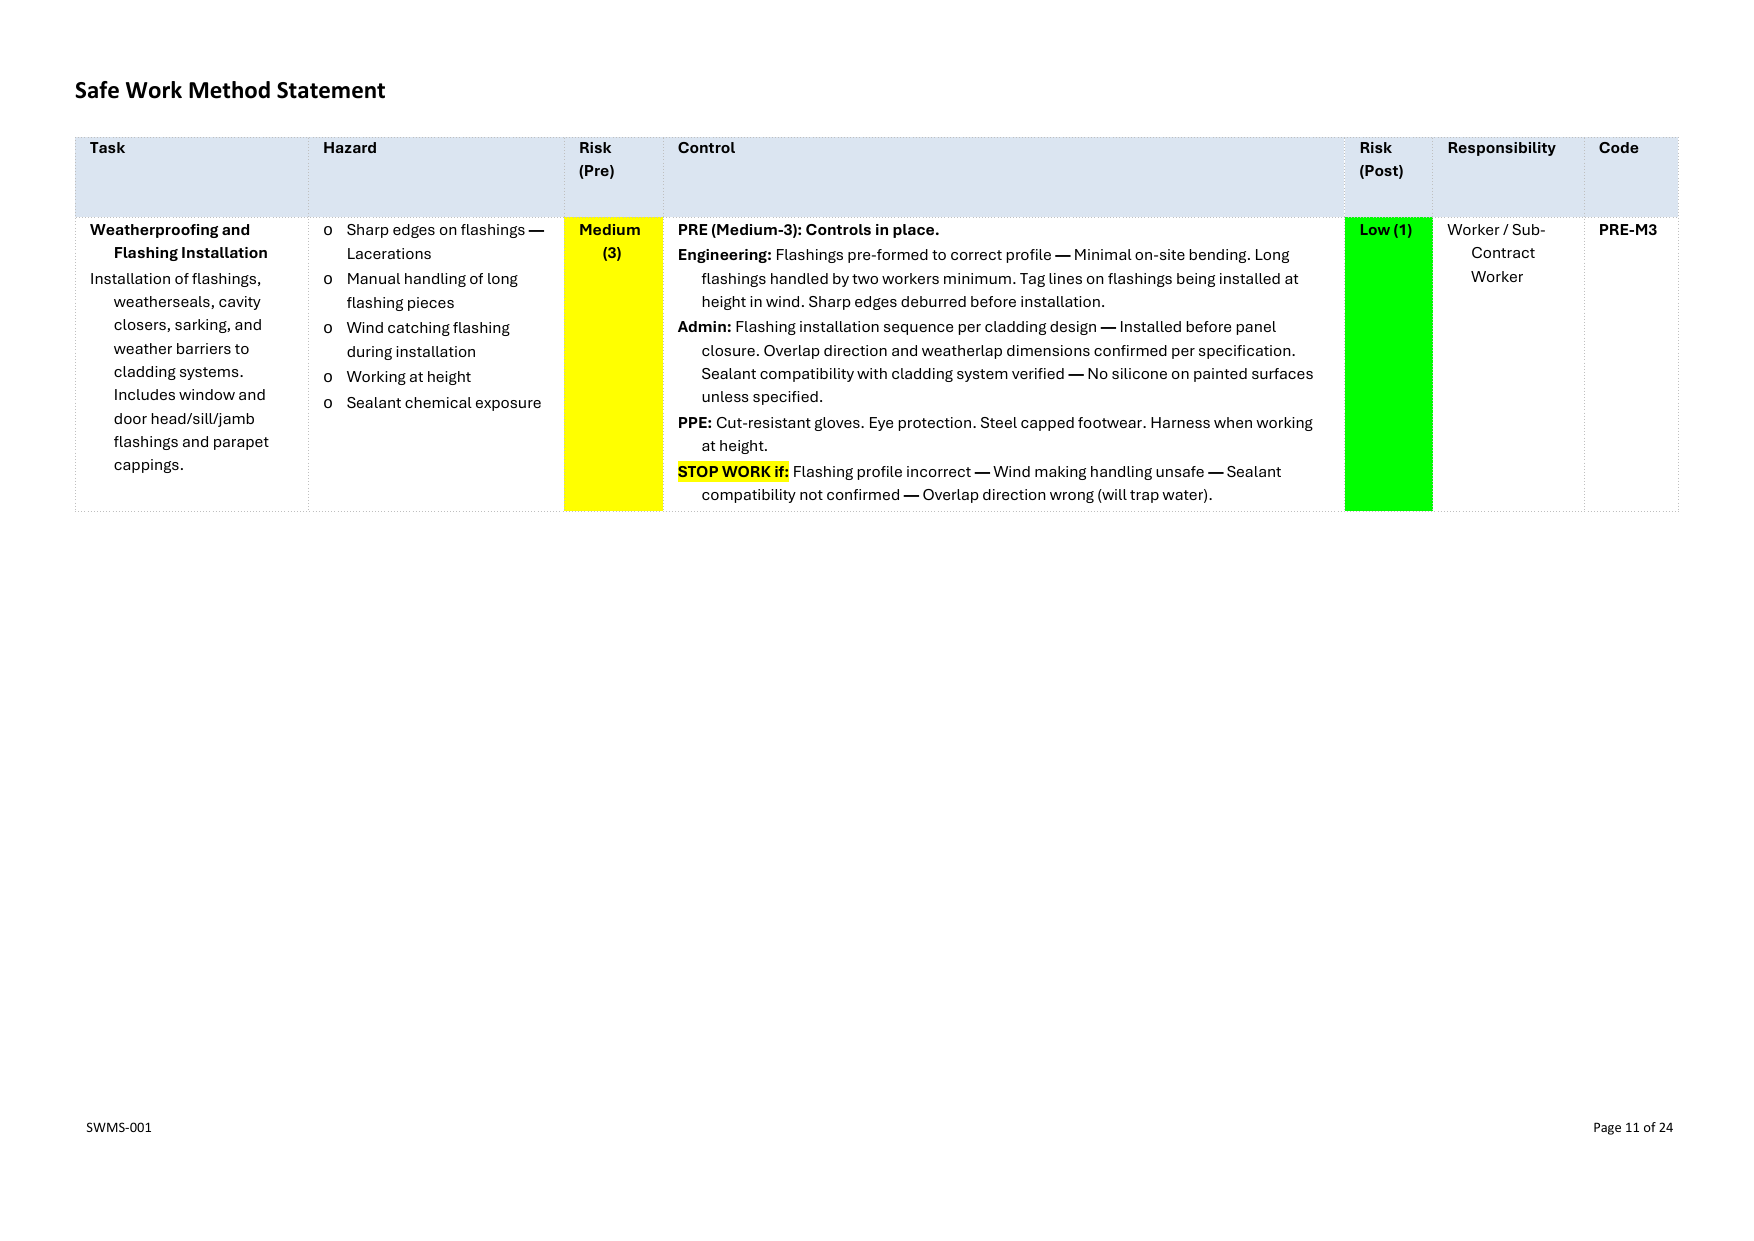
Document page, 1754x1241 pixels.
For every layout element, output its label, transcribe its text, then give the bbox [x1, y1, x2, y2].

table_cell Worker / Sub-Contract Worker [1433, 217, 1584, 511]
table_cell Weatherproofing and Flashing Installation Installation of flashings, weatherseals, cavity closers, sarking, and weather barriers to cladding systems. Includes window and door head/sill/jamb flashings and parapet cappings. [75, 217, 308, 511]
table_header Code [1584, 137, 1678, 217]
table_cell Sharp edges on flashings — Lacerations Manual handling of long flashing pieces Wind catching flashing during installation Working at height Sealant chemical exposure [308, 217, 564, 511]
table_header Hazard [308, 137, 564, 217]
table_cell PRE (Medium-3): Controls in place. Engineering: Flashings pre-formed to correct profile — Minimal on-site bending. Long flashings handled by two workers minimum. Tag lines on flashings being installed at height in wind. Sharp edges deburred before installation. Admin: Flashing installation sequence per cladding design — Installed before panel closure. Overlap direction and weatherlap dimensions confirmed per specification. Sealant compatibility with cladding system verified — No silicone on painted surfaces unless specified. PPE: Cut-resistant gloves. Eye protection. Steel capped footwear. Harness when working at height. STOP WORK if: Flashing profile incorrect — Wind making handling unsafe — Sealant compatibility not confirmed — Overlap direction wrong (will trap water). [663, 217, 1344, 511]
table_cell PRE-M3 [1584, 217, 1678, 511]
table_header Responsibility [1433, 137, 1584, 217]
table_header Task [75, 137, 308, 217]
table_header Risk (Post) [1345, 137, 1433, 217]
table_cell Low (1) [1345, 217, 1433, 511]
table_header Control [663, 137, 1344, 217]
table_header Risk (Pre) [564, 137, 663, 217]
table_cell Medium (3) [564, 217, 663, 511]
